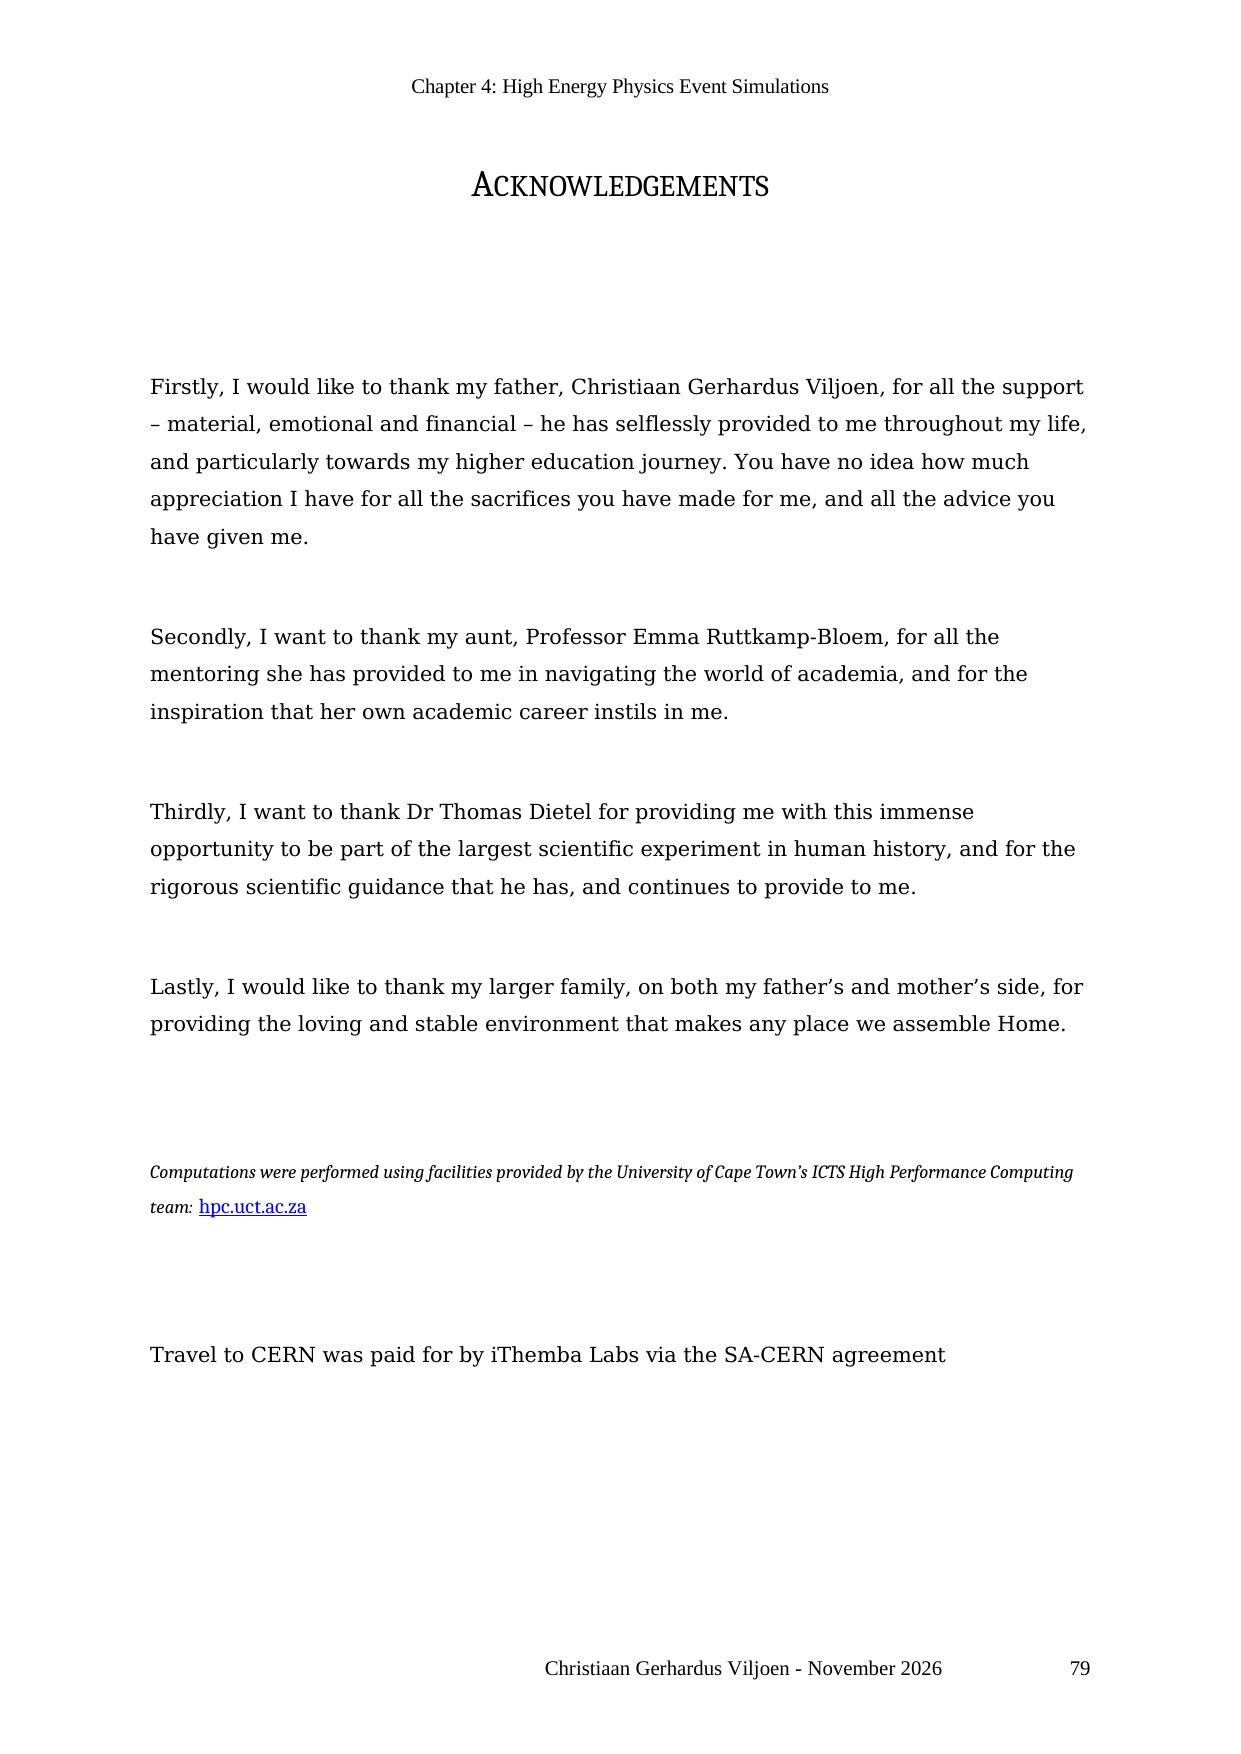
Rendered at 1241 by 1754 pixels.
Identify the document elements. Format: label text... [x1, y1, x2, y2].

text Firstly, I would like to thank my father, Christiaan Gerhardus Viljoen, for all the support – material, emotional and financial – he has selflessly provided to me throughout my life, and particularly towards my higher education journey. You have no idea how much appreciation I have for all the sacrifices you have made for me, and all the advice you have given me. [150, 374, 1090, 549]
text Travel to CERN was paid for by iThemba Labs via the SA-CERN agreement [150, 1342, 1090, 1367]
text Lastly, I would like to thank my larger family, on both my father’s and mother’s side, for providing the loving and stable environment that makes any place we assemble Home. [150, 974, 1090, 1036]
text Computations were performed using facilities provided by the University of Cape Town’s ICTS High Performance Computing team: hpc.uct.ac.za [150, 1161, 1090, 1219]
text Secondly, I want to thank my aunt, Professor Emma Ruttkamp-Bloem, for all the mentoring she has provided to me in navigating the world of academia, and for the inspiration that her own academic career instils in me. [150, 624, 1090, 724]
text Thirdly, I want to thank Dr Thomas Dietel for providing me with this immense opportunity to be part of the largest scientific experiment in human history, and for the rigorous scientific guidance that he has, and continues to provide to me. [150, 799, 1090, 899]
subtitle Acknowledgements [150, 162, 1090, 206]
